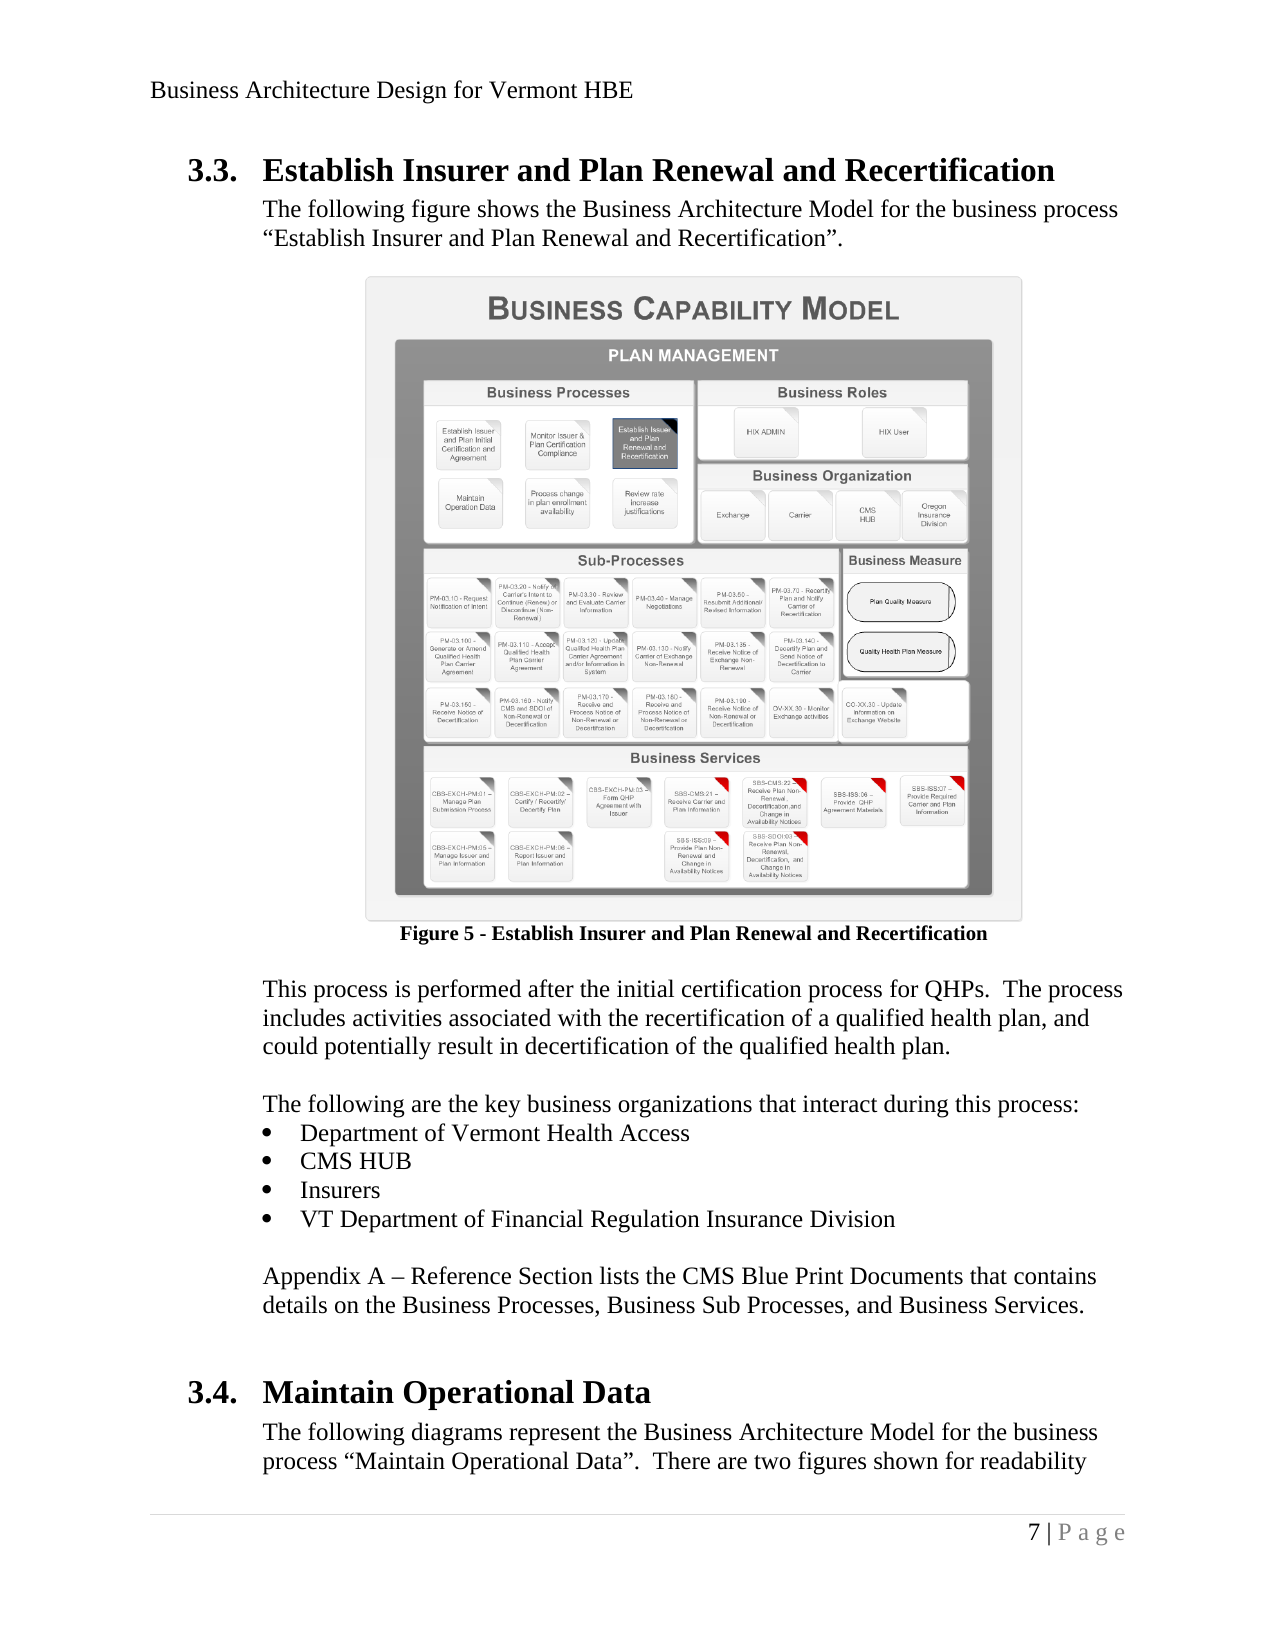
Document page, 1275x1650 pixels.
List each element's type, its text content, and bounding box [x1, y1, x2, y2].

subtitle Establish Insurer and Plan Renewal and Recertification [187, 150, 1125, 188]
text The following figure shows the Business Architecture Model for the business process “Establish Insurer and Plan Renewal and Recertification”. [262, 194, 1125, 252]
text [262, 1417, 1125, 1475]
text This process is performed after the initial certification process for QHPs. The process includes activities associated with the recertification of a qualified health plan, and could potentially result in decertification of the qualified health plan. [262, 974, 1125, 1060]
list VT Department of Financial Regulation Insurance Division [262, 1204, 1125, 1233]
list Department of Vermont Health Access [262, 1118, 1125, 1146]
picture [365, 276, 1023, 922]
list Insurers [262, 1175, 1125, 1204]
subtitle Maintain Operational Data [187, 1373, 1125, 1411]
list CMS HUB [262, 1146, 1125, 1175]
text Appendix A – Reference Section lists the CMS Blue Print Documents that contains details on the Business Processes, Business Sub Processes, and Business Services. [262, 1261, 1125, 1319]
text The following are the key business organizations that interact during this process: [262, 1089, 1125, 1118]
